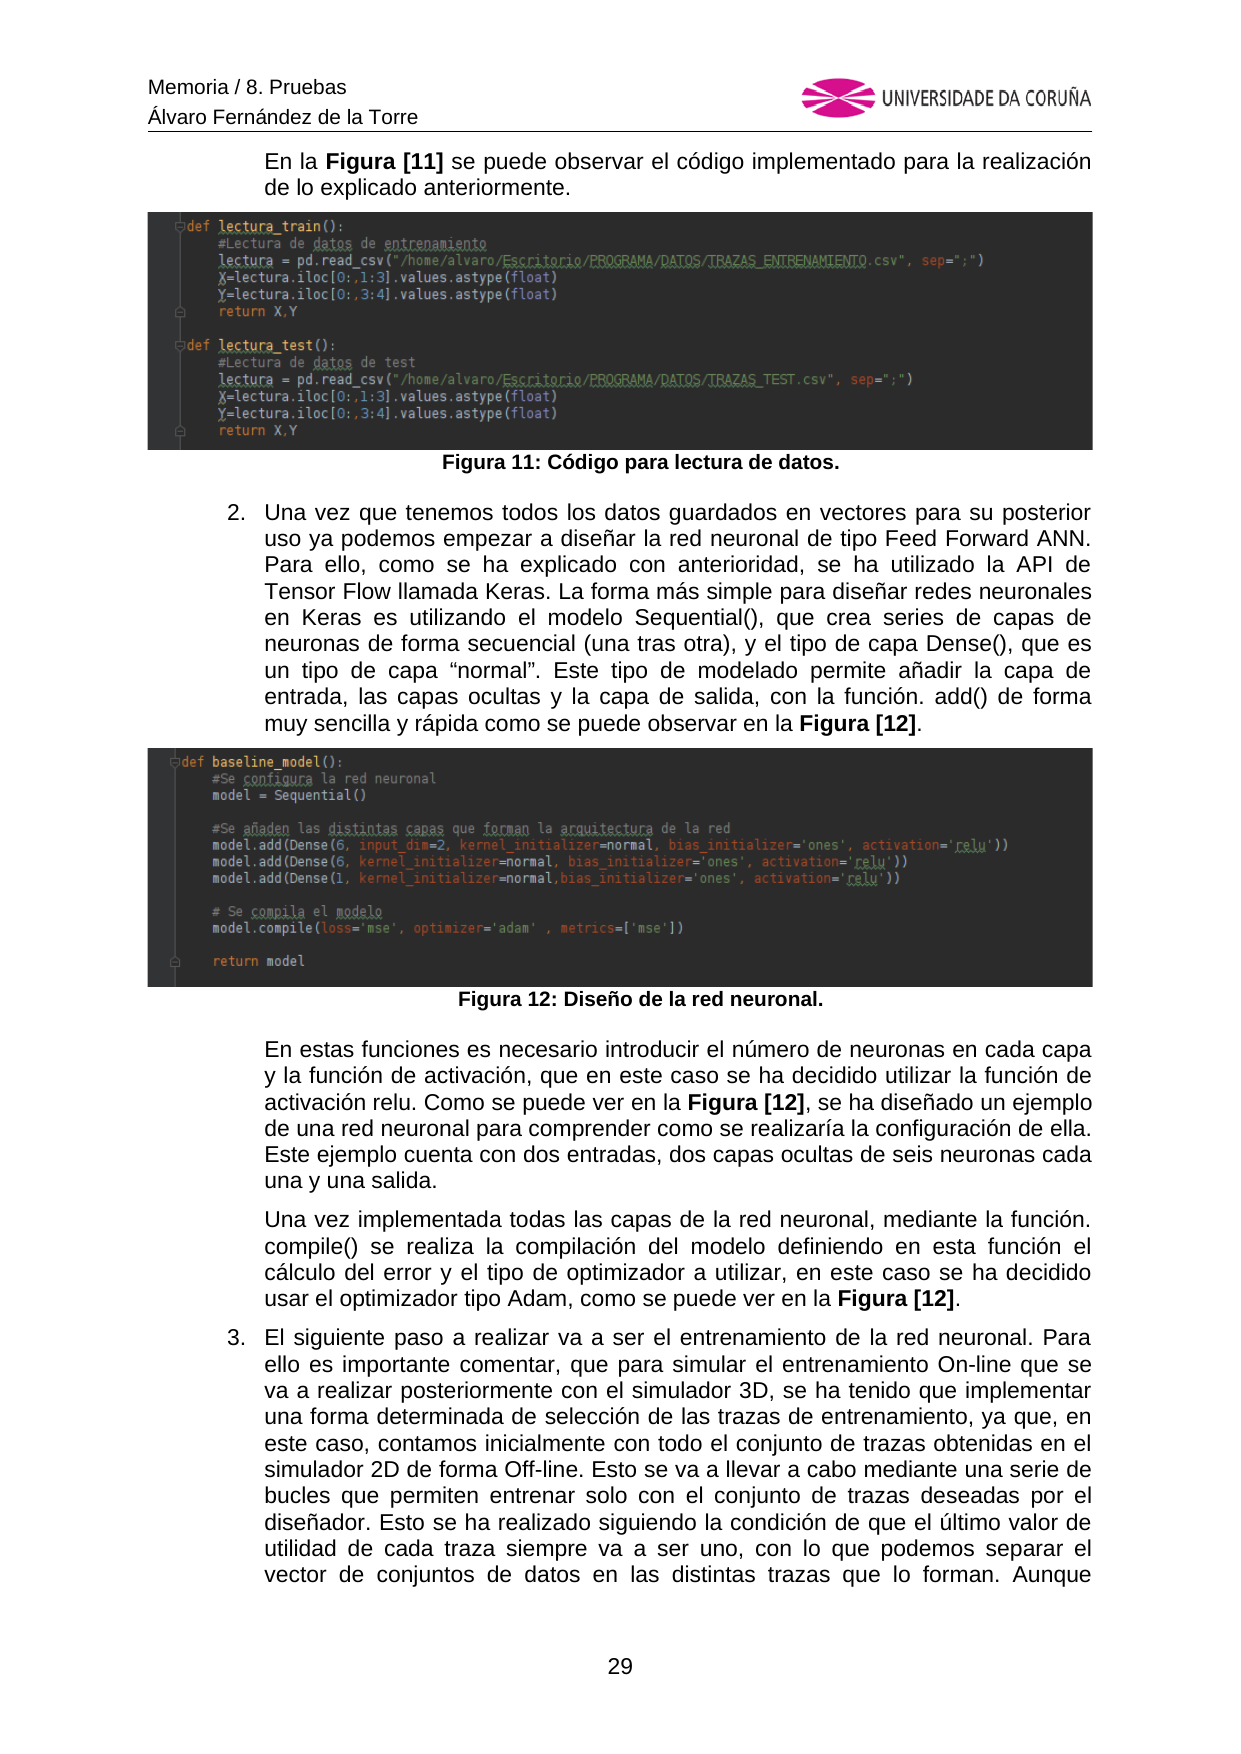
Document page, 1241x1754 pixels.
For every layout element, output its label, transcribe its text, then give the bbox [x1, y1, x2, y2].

picture [800, 77, 1092, 120]
picture [147, 748, 1093, 987]
list Una vez implementada todas las capas de la red neuronal, mediante la función. compile() se realiza la compilación del modelo definiendo en esta función el cálculo del error y el tipo de optimizador a utilizar, en este caso se ha decidido usar el optimizador tipo Adam, como se puede ver en la Figura [12]. [264, 1206, 1092, 1312]
picture [147, 212, 1093, 450]
list Una vez que tenemos todos los datos guardados en vectores para su posterior uso ya podemos empezar a diseñar la red neuronal de tipo Feed Forward ANN. Para ello, como se ha explicado con anterioridad, se ha utilizado la API de Tensor Flow llamada Keras. La forma más simple para diseñar redes neuronales en Keras es utilizando el modelo Sequential(), que crea series de capas de neuronas de forma secuencial (una tras otra), y el tipo de capa Dense(), que es un tipo de capa “normal”. Este tipo de modelado permite añadir la capa de entrada, las capas ocultas y la capa de salida, con la función. add() de forma muy sencilla y rápida como se puede observar en la Figura [12]. [227, 499, 1092, 736]
list En la Figura [11] se puede observar el código implementado para la realización de lo explicado anteriormente. [264, 148, 1092, 200]
list En estas funciones es necesario introducir el número de neuronas en cada capa y la función de activación, que en este caso se ha decidido utilizar la función de activación relu. Como se puede ver en la Figura [12], se ha diseñado un ejemplo de una red neuronal para comprender como se realizaría la configuración de ella. Este ejemplo cuenta con dos entradas, dos capas ocultas de seis neuronas cada una y una salida. [264, 1036, 1092, 1194]
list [227, 1324, 1092, 1588]
